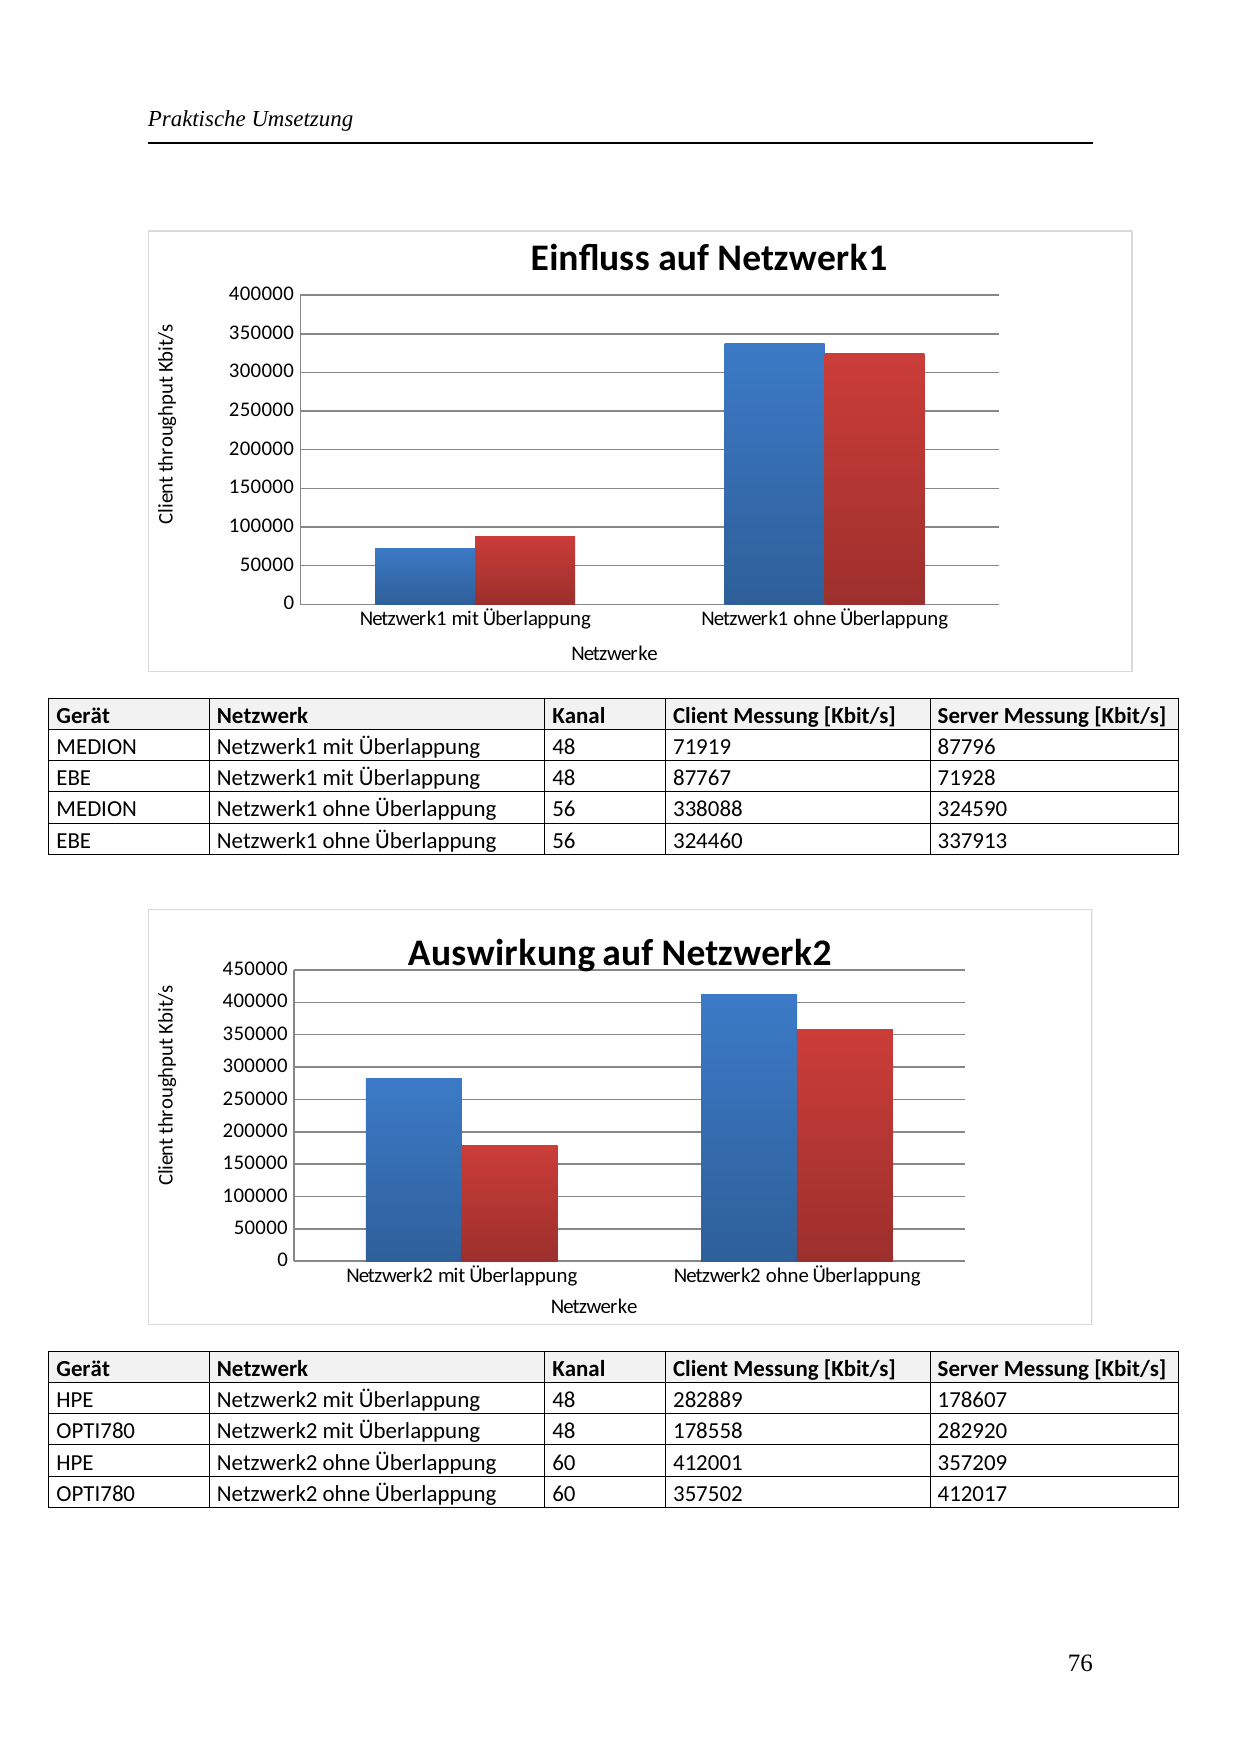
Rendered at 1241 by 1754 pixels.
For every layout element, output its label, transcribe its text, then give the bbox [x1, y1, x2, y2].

table_cell 60 [545, 1477, 665, 1507]
table_cell Netzwerk1 ohne Überlappung [210, 824, 544, 854]
table_cell 357502 [666, 1477, 930, 1507]
table_header Server Messung [Kbit/s] [931, 699, 1178, 729]
table_cell 357209 [931, 1445, 1178, 1476]
table_cell 48 [545, 1414, 665, 1444]
table_cell 338088 [666, 792, 930, 822]
table_cell 337913 [931, 824, 1178, 854]
table_cell Netzwerk2 ohne Überlappung [210, 1477, 544, 1507]
table_header Kanal [545, 1352, 665, 1382]
table_cell Netzwerk1 mit Überlappung [210, 730, 544, 760]
table_cell 87796 [931, 730, 1178, 760]
table_header Netzwerk [210, 1352, 544, 1382]
table_cell 71928 [931, 761, 1178, 791]
table_cell 56 [545, 824, 665, 854]
table_cell HPE [49, 1383, 209, 1413]
table_cell 324460 [666, 824, 930, 854]
table_header Client Messung [Kbit/s] [666, 1352, 930, 1382]
table_cell 324590 [931, 792, 1178, 822]
table_cell 412001 [666, 1445, 930, 1476]
table_cell Netzwerk1 ohne Überlappung [210, 792, 544, 822]
table_cell OPTI780 [49, 1414, 209, 1444]
table_cell 56 [545, 792, 665, 822]
table_cell 71919 [666, 730, 930, 760]
table_cell Netzwerk2 ohne Überlappung [210, 1445, 544, 1476]
table_cell 48 [545, 761, 665, 791]
table_cell OPTI780 [49, 1477, 209, 1507]
table_cell Netzwerk2 mit Überlappung [210, 1414, 544, 1444]
table_cell MEDION [49, 792, 209, 822]
table_cell EBE [49, 824, 209, 854]
table_header Server Messung [Kbit/s] [931, 1352, 1178, 1382]
table_header Gerät [49, 699, 209, 729]
table_cell EBE [49, 761, 209, 791]
table_cell 282920 [931, 1414, 1178, 1444]
table_cell 178558 [666, 1414, 930, 1444]
table_cell 48 [545, 730, 665, 760]
table_header Client Messung [Kbit/s] [666, 699, 930, 729]
table_cell 282889 [666, 1383, 930, 1413]
table_header Kanal [545, 699, 665, 729]
table_cell 60 [545, 1445, 665, 1476]
table_header Gerät [49, 1352, 209, 1382]
table_cell Netzwerk2 mit Überlappung [210, 1383, 544, 1413]
table_cell 87767 [666, 761, 930, 791]
table_cell 48 [545, 1383, 665, 1413]
table_header Netzwerk [210, 699, 544, 729]
table_cell MEDION [49, 730, 209, 760]
table_cell 178607 [931, 1383, 1178, 1413]
table_cell Netzwerk1 mit Überlappung [210, 761, 544, 791]
table_cell 412017 [931, 1477, 1178, 1507]
table_cell HPE [49, 1445, 209, 1476]
